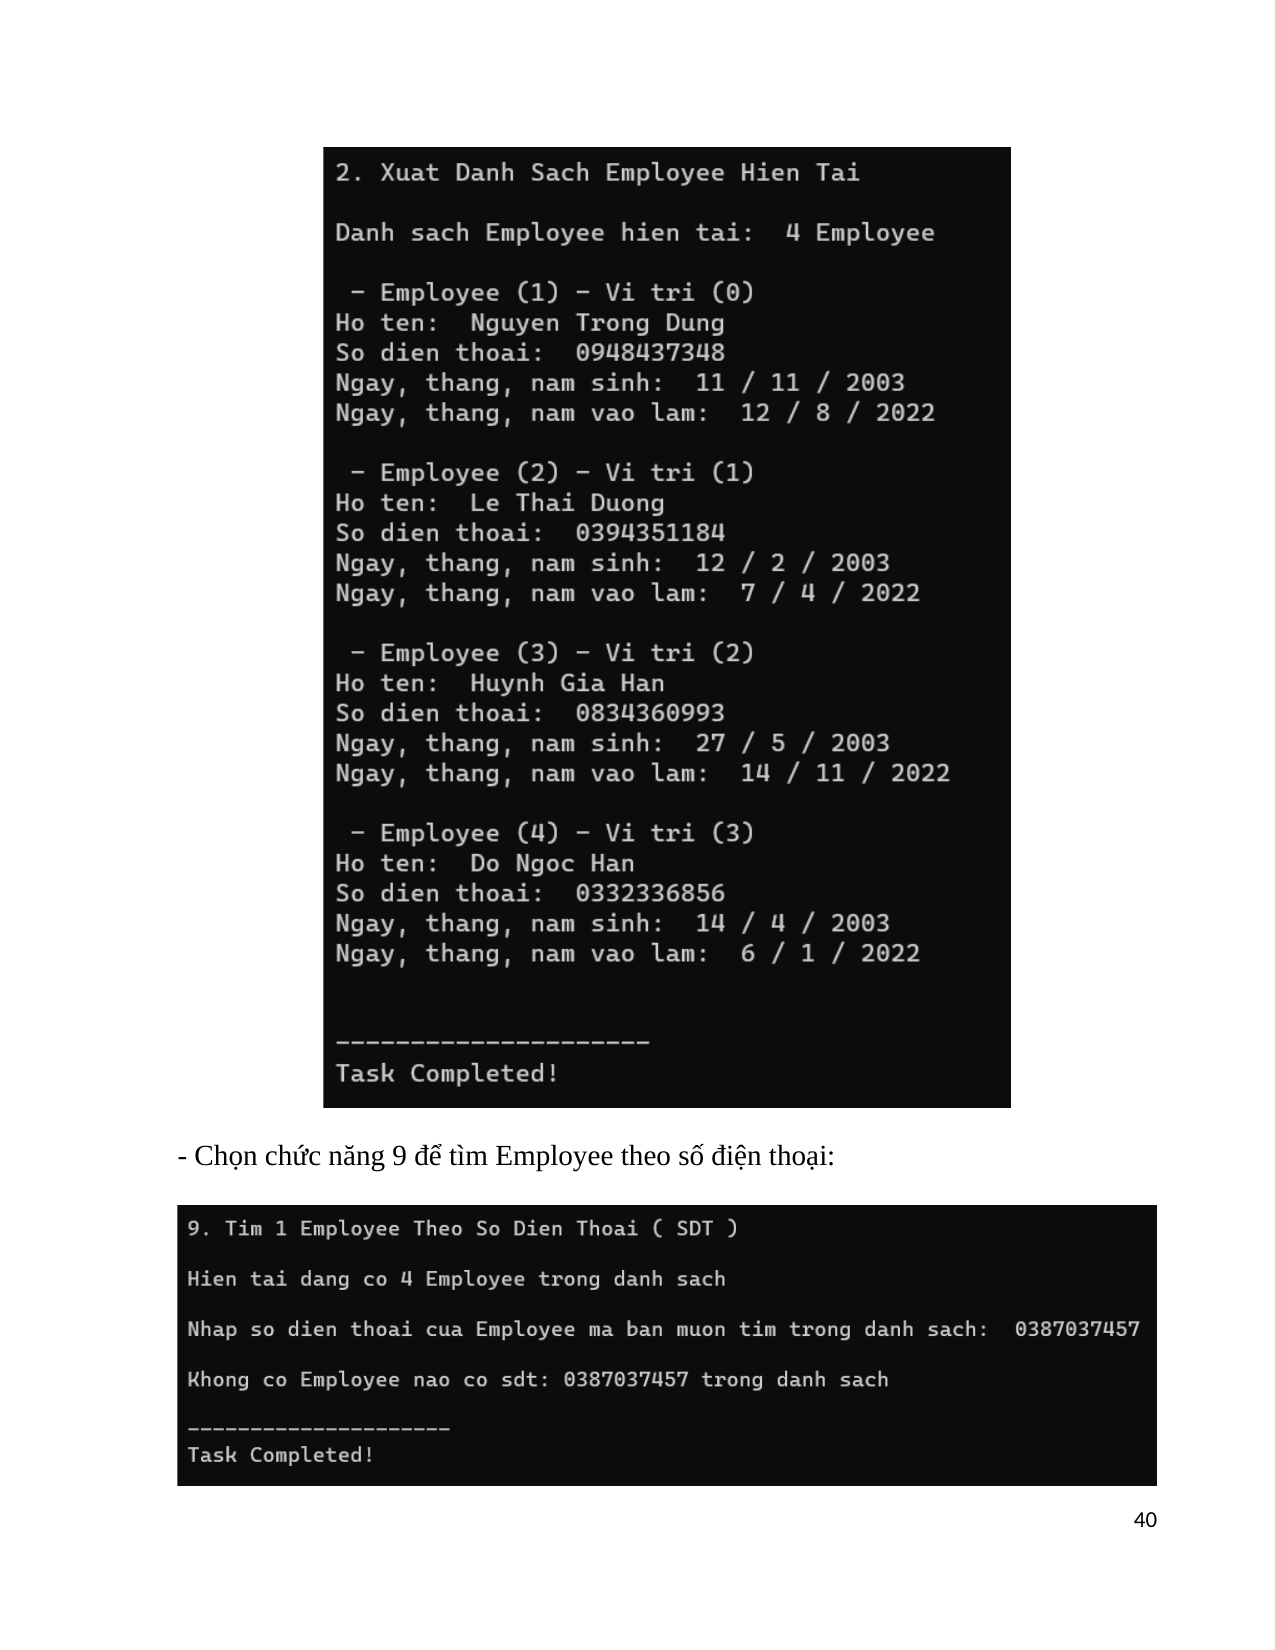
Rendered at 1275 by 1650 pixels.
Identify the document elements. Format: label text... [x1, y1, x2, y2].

picture [177, 1205, 1157, 1486]
text - Chọn chức năng 9 để tìm Employee theo số điện thoại: [177, 1138, 1157, 1172]
picture [323, 147, 1011, 1108]
